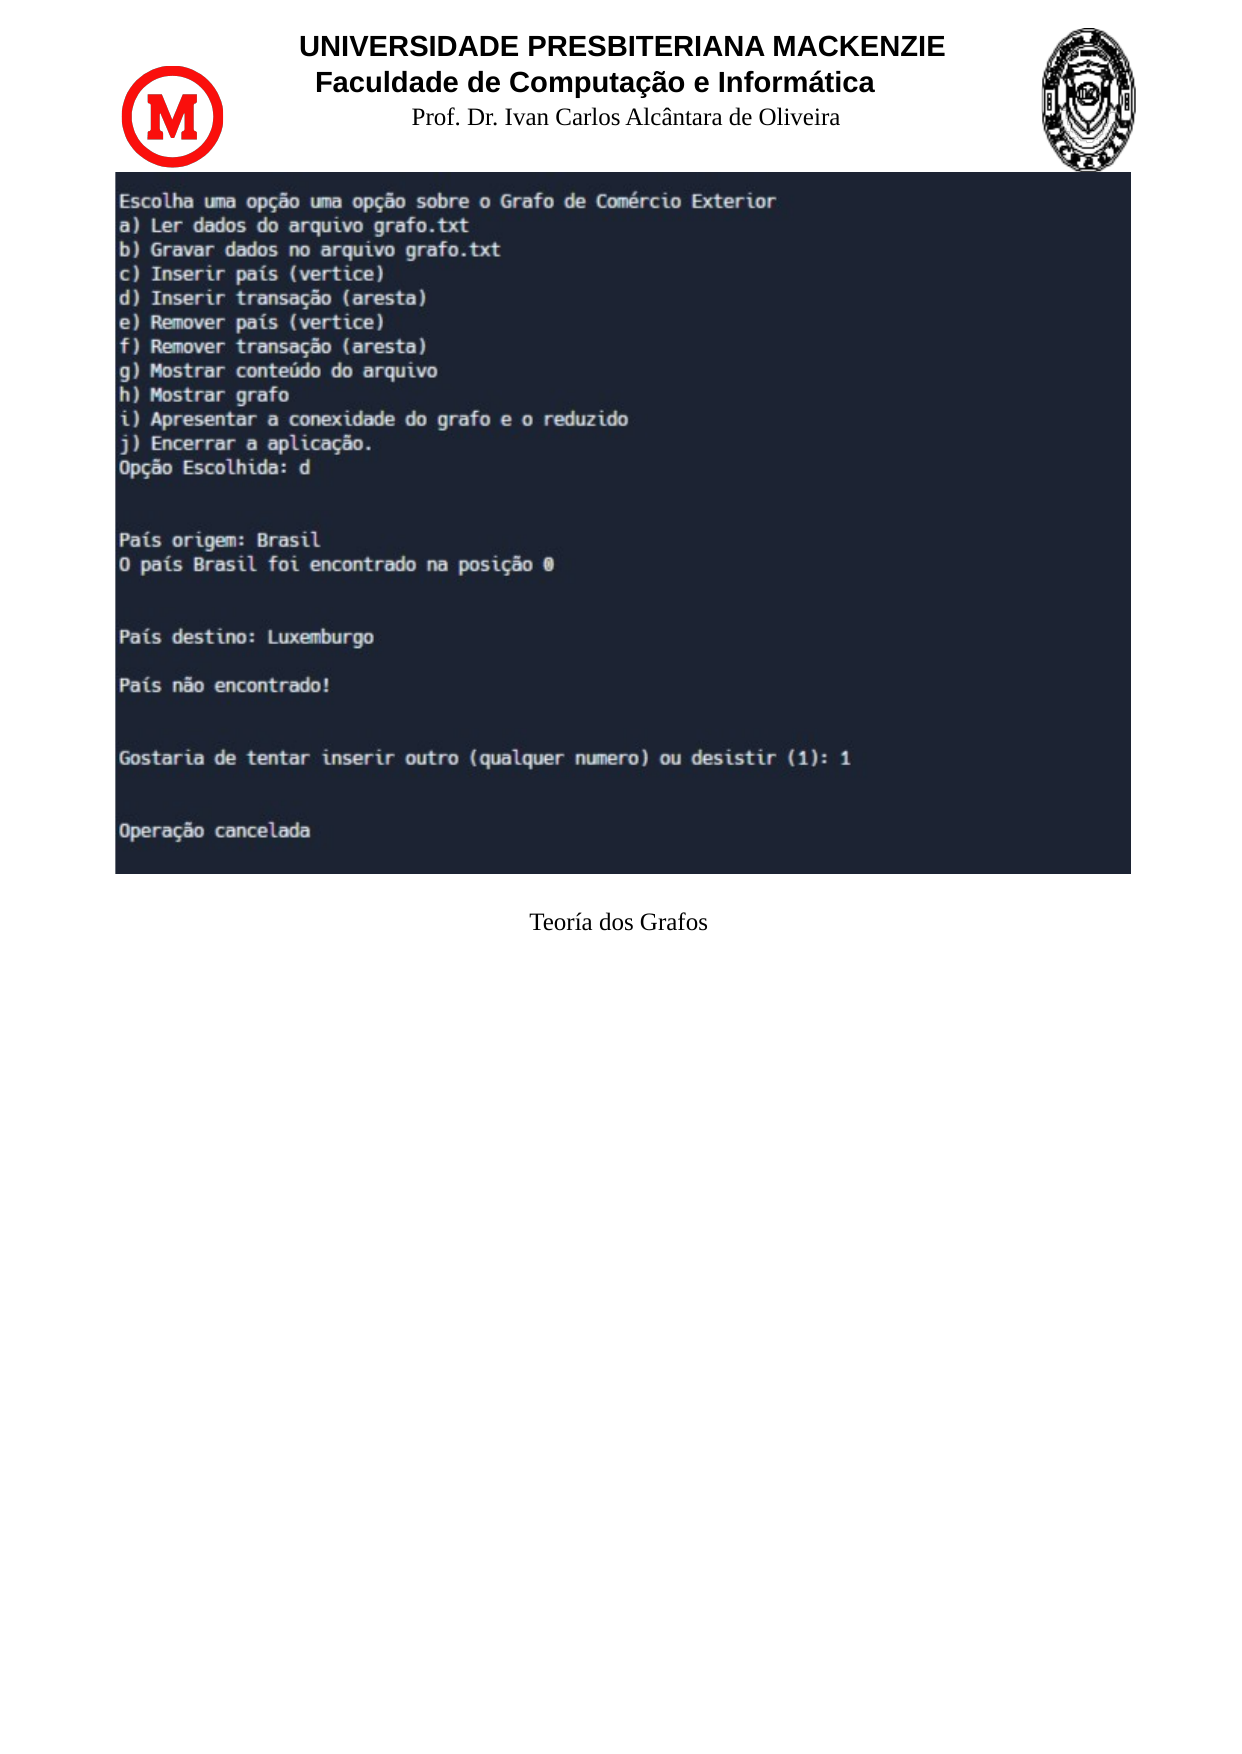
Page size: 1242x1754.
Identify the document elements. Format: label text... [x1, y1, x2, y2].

picture [115, 28, 1136, 874]
picture [121, 66, 224, 168]
text Teoría dos Grafos [529, 907, 1092, 936]
